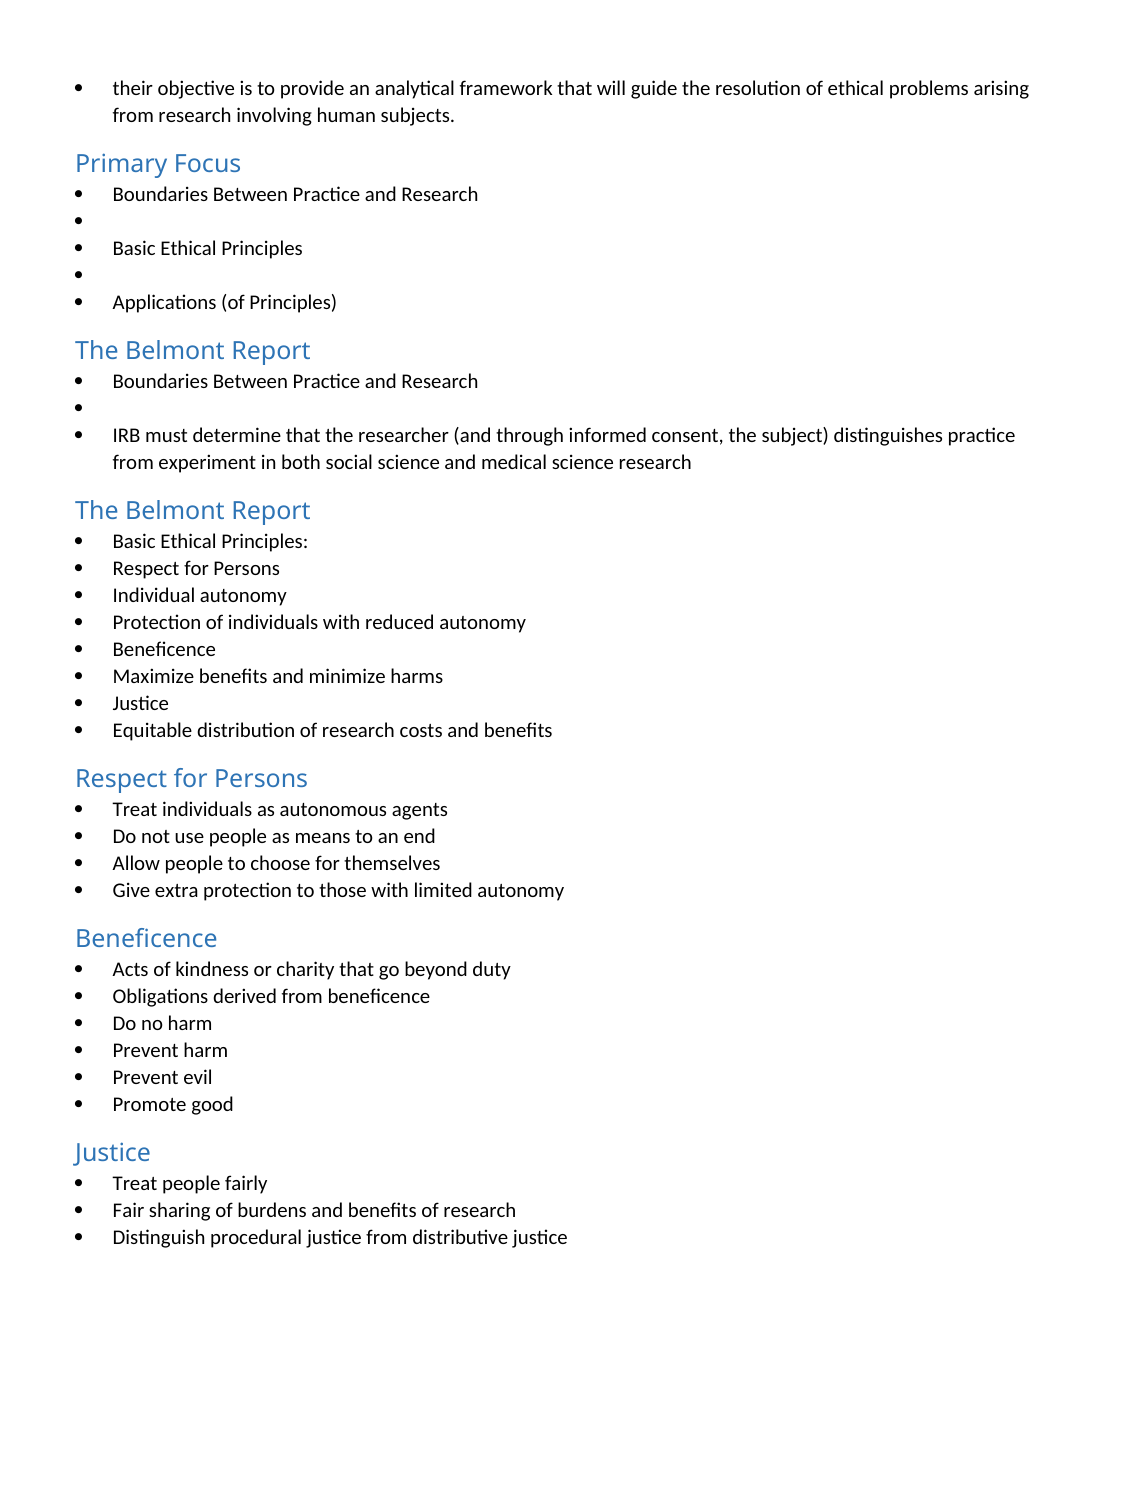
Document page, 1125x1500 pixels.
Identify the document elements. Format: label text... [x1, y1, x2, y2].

subtitle The Belmont Report [75, 493, 1050, 527]
list Obligations derived from beneficence [75, 983, 1050, 1009]
subtitle Respect for Persons [75, 760, 1050, 794]
list Individual autonomy [75, 582, 1050, 608]
list Justice [75, 690, 1050, 715]
list Fair sharing of burdens and benefits of research [75, 1197, 1050, 1223]
list Boundaries Between Practice and Research [75, 368, 1050, 394]
subtitle The Belmont Report [75, 332, 1050, 367]
list Maximize benefits and minimize harms [75, 663, 1050, 688]
list IRB must determine that the researcher (and through informed consent, the subject) distinguishes practice from experiment in both social science and medical science research [75, 422, 1050, 474]
list Treat people fairly [75, 1171, 1050, 1196]
list Do not use people as means to an end [75, 823, 1050, 849]
list Applications (of Principles) [75, 289, 1050, 314]
subtitle Primary Focus [75, 145, 1050, 179]
list Equitable distribution of research costs and benefits [75, 717, 1050, 742]
list their objective is to provide an analytical framework that will guide the resolution of ethical problems arising from research involving human subjects. [75, 75, 1050, 127]
list Acts of kindness or charity that go beyond duty [75, 957, 1050, 982]
list Respect for Persons [75, 556, 1050, 581]
list Protection of individuals with reduced autonomy [75, 609, 1050, 635]
list Beneficence [75, 636, 1050, 662]
list Prevent harm [75, 1037, 1050, 1063]
subtitle Justice [75, 1134, 1050, 1169]
list Boundaries Between Practice and Research [75, 181, 1050, 207]
list Basic Ethical Principles [75, 235, 1050, 261]
list Give extra protection to those with limited autonomy [75, 877, 1050, 902]
list Allow people to choose for themselves [75, 850, 1050, 876]
subtitle Beneficence [75, 921, 1050, 955]
list Treat individuals as autonomous agents [75, 796, 1050, 822]
list Do no harm [75, 1010, 1050, 1036]
list Distinguish procedural justice from distributive justice [75, 1224, 1050, 1250]
list Promote good [75, 1091, 1050, 1116]
list Basic Ethical Principles: [75, 529, 1050, 554]
list Prevent evil [75, 1064, 1050, 1089]
